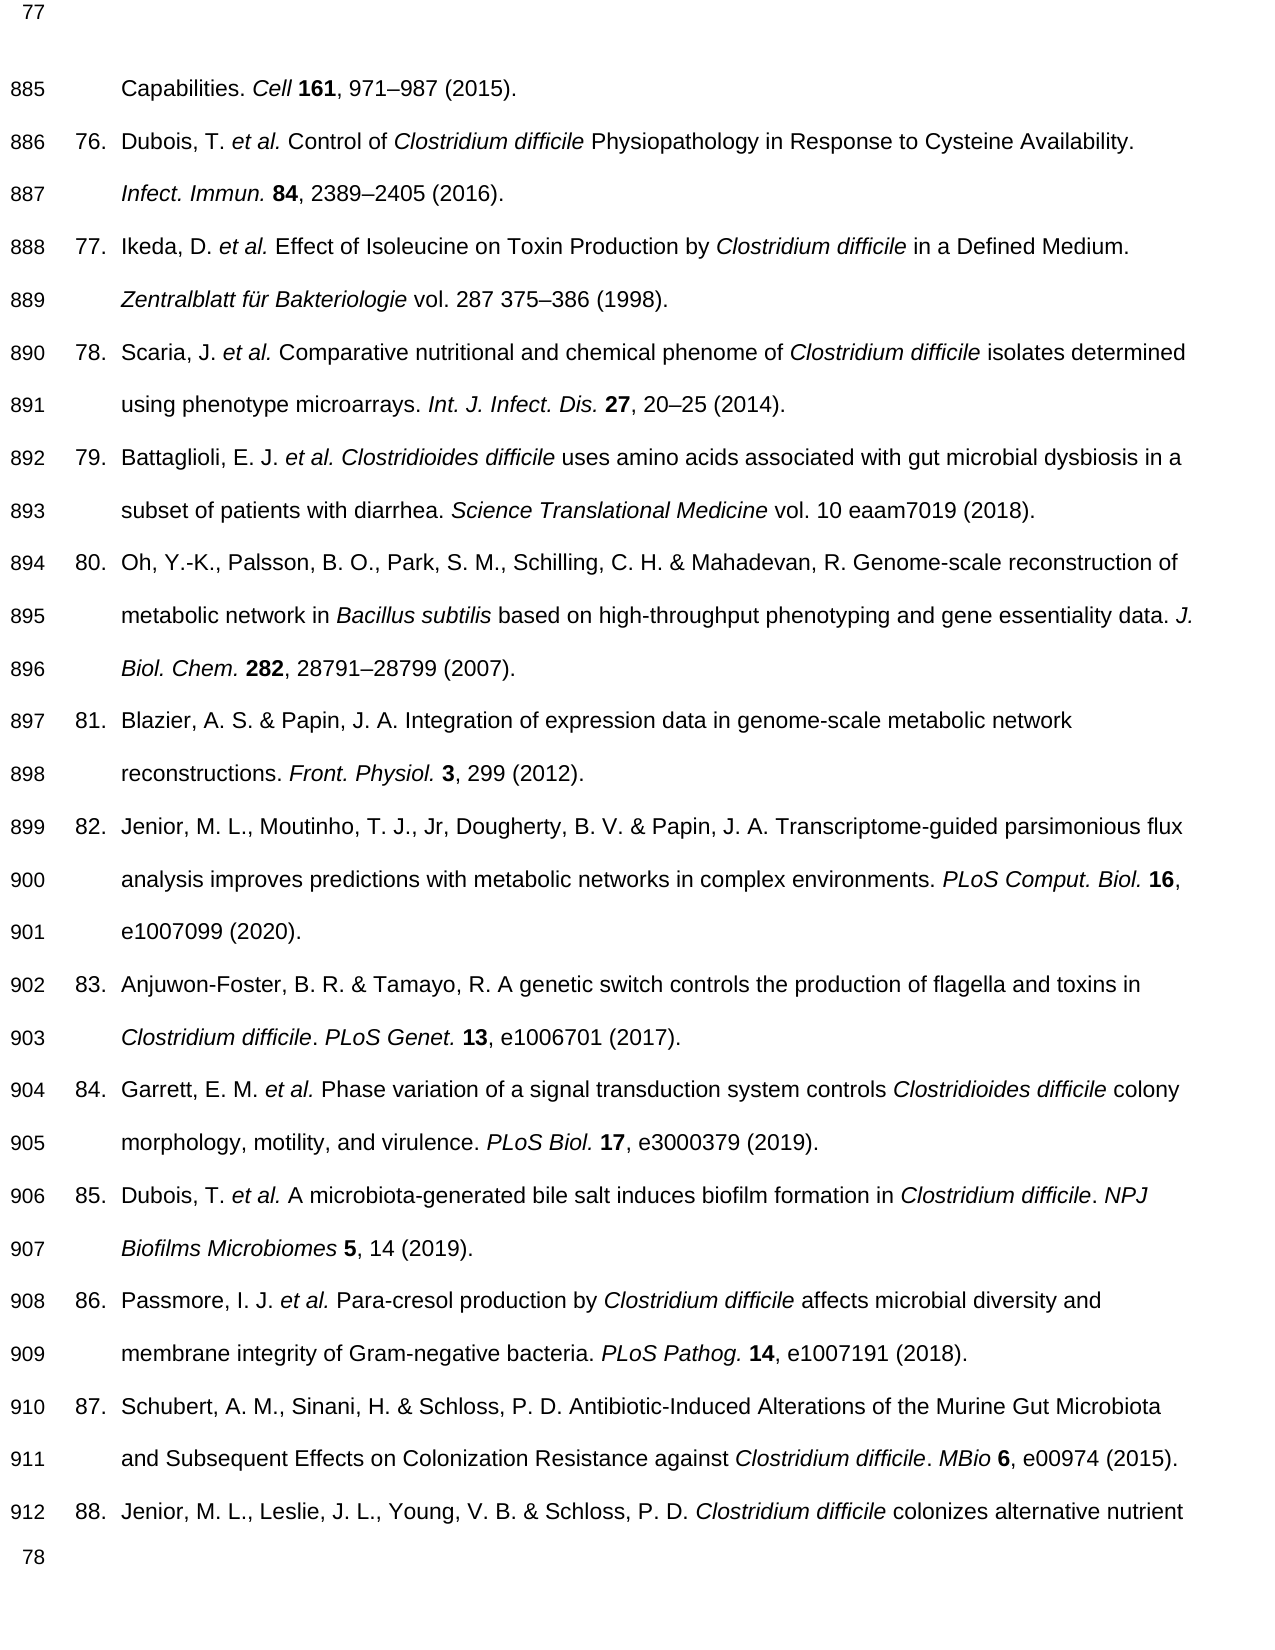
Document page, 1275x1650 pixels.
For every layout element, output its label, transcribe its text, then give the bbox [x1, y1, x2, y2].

text 85. Dubois, T. et al. A microbiota-generated bile salt induces biofilm formation in Clostridium difficile. NPJ Biofilms Microbiomes 5, 14 (2019). [75, 1182, 1200, 1261]
text 81. Blazier, A. S. & Papin, J. A. Integration of expression data in genome-scale metabolic network reconstructions. Front. Physiol. 3, 299 (2012). [75, 707, 1200, 787]
text 77. Ikeda, D. et al. Effect of Isoleucine on Toxin Production by Clostridium difficile in a Defined Medium. Zentralblatt für Bakteriologie vol. 287 375–386 (1998). [75, 233, 1200, 312]
text 86. Passmore, I. J. et al. Para-cresol production by Clostridium difficile affects microbial diversity and membrane integrity of Gram-negative bacteria. PLoS Pathog. 14, e1007191 (2018). [75, 1287, 1200, 1366]
text 87. Schubert, A. M., Sinani, H. & Schloss, P. D. Antibiotic-Induced Alterations of the Murine Gut Microbiota and Subsequent Effects on Colonization Resistance against Clostridium difficile. MBio 6, e00974 (2015). [75, 1393, 1200, 1472]
text 78. Scaria, J. et al. Comparative nutritional and chemical phenome of Clostridium difficile isolates determined using phenotype microarrays. Int. J. Infect. Dis. 27, 20–25 (2014). [75, 338, 1200, 418]
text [75, 75, 1200, 101]
text 76. Dubois, T. et al. Control of Clostridium difficile Physiopathology in Response to Cysteine Availability. Infect. Immun. 84, 2389–2405 (2016). [75, 128, 1200, 207]
text 82. Jenior, M. L., Moutinho, T. J., Jr, Dougherty, B. V. & Papin, J. A. Transcriptome-guided parsimonious flux analysis improves predictions with metabolic networks in complex environments. PLoS Comput. Biol. 16, e1007099 (2020). [75, 813, 1200, 945]
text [75, 1498, 1200, 1524]
text 84. Garrett, E. M. et al. Phase variation of a signal transduction system controls Clostridioides difficile colony morphology, motility, and virulence. PLoS Biol. 17, e3000379 (2019). [75, 1076, 1200, 1156]
text 83. Anjuwon-Foster, B. R. & Tamayo, R. A genetic switch controls the production of flagella and toxins in Clostridium difficile. PLoS Genet. 13, e1006701 (2017). [75, 971, 1200, 1050]
text 79. Battaglioli, E. J. et al. Clostridioides difficile uses amino acids associated with gut microbial dysbiosis in a subset of patients with diarrhea. Science Translational Medicine vol. 10 eaam7019 (2018). [75, 444, 1200, 523]
text 80. Oh, Y.-K., Palsson, B. O., Park, S. M., Schilling, C. H. & Mahadevan, R. Genome-scale reconstruction of metabolic network in Bacillus subtilis based on high-throughput phenotyping and gene essentiality data. J. Biol. Chem. 282, 28791–28799 (2007). [75, 549, 1200, 681]
